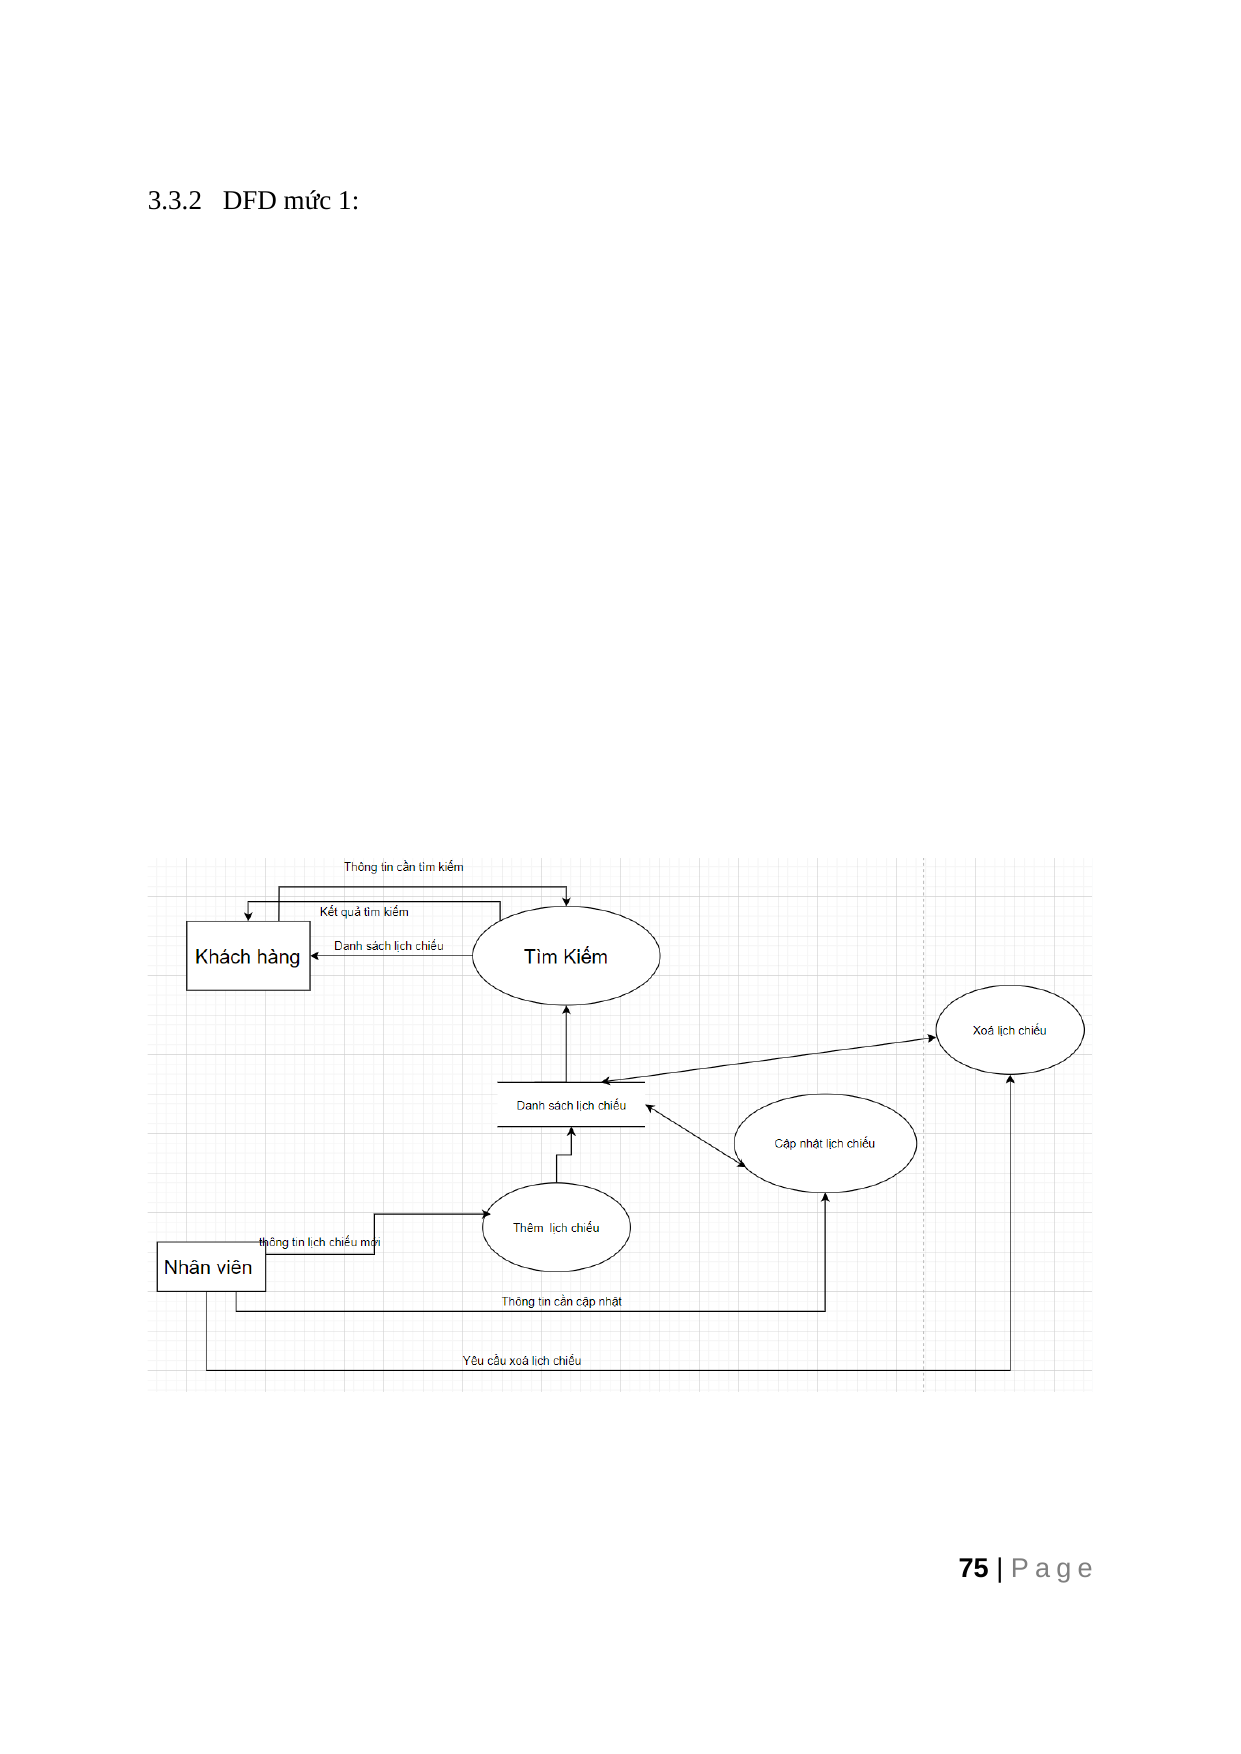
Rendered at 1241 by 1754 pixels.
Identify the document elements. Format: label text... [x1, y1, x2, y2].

list DFD mức 1: [148, 184, 1092, 215]
picture [147, 858, 1093, 1392]
